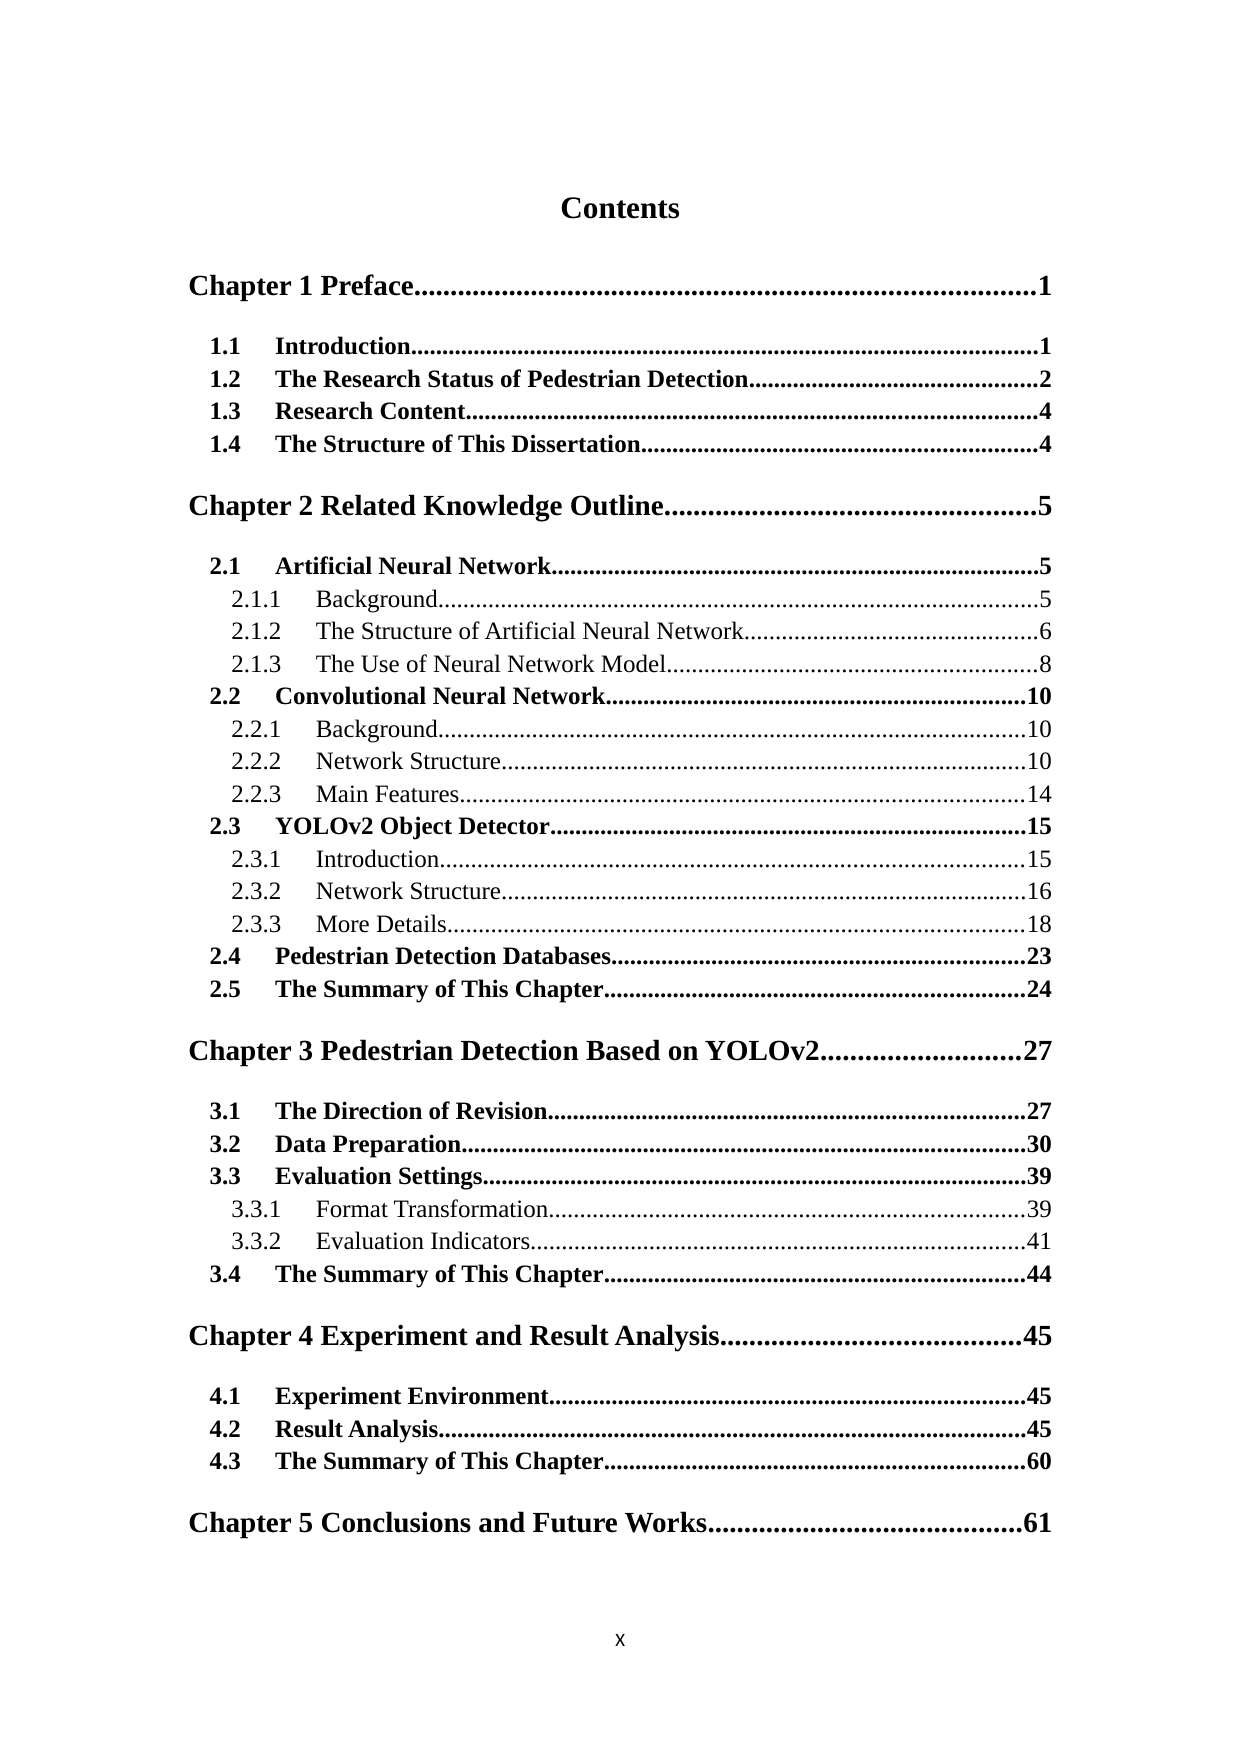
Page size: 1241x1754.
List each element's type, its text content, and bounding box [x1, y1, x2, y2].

text 2.2 Convolutional Neural Network 10 [209, 679, 1053, 712]
text 3.2 Data Preparation 30 [209, 1127, 1053, 1159]
text 2.1.1 Background 5 [231, 582, 1053, 614]
text Contents [187, 174, 1053, 239]
text 2.2.2 Network Structure 10 [231, 744, 1053, 777]
text 3.4 The Summary of This Chapter 44 [209, 1257, 1053, 1289]
text 2.3.3 More Details 18 [231, 907, 1053, 939]
text 3.3 Evaluation Settings 39 [209, 1159, 1053, 1192]
text Chapter 4 Experiment and Result Analysis 45 [187, 1302, 1053, 1367]
text 3.1 The Direction of Revision 27 [209, 1094, 1053, 1127]
text Chapter 2 Related Knowledge Outline 5 [187, 472, 1053, 537]
text 2.3.1 Introduction 15 [231, 842, 1053, 874]
text 1.1 Introduction 1 [209, 329, 1053, 362]
text Chapter 3 Pedestrian Detection Based on YOLOv2 27 [187, 1017, 1053, 1082]
text 4.2 Result Analysis 45 [209, 1412, 1053, 1444]
text Chapter 5 Conclusions and Future Works 61 [187, 1489, 1053, 1554]
text 2.3.2 Network Structure 16 [231, 874, 1053, 907]
text 3.3.2 Evaluation Indicators 41 [231, 1224, 1053, 1257]
text 2.2.1 Background 10 [231, 712, 1053, 744]
text 2.3 YOLOv2 Object Detector 15 [209, 809, 1053, 842]
text 2.1.3 The Use of Neural Network Model 8 [231, 647, 1053, 679]
text 2.1 Artificial Neural Network 5 [209, 549, 1053, 582]
text 1.4 The Structure of This Dissertation 4 [209, 427, 1053, 459]
text 2.1.2 The Structure of Artificial Neural Network 6 [231, 614, 1053, 647]
text 2.2.3 Main Features 14 [231, 777, 1053, 809]
text 3.3.1 Format Transformation 39 [231, 1192, 1053, 1224]
text 4.1 Experiment Environment 45 [209, 1379, 1053, 1412]
text 4.3 The Summary of This Chapter 60 [209, 1444, 1053, 1477]
text 1.3 Research Content 4 [209, 394, 1053, 427]
text 2.4 Pedestrian Detection Databases 23 [209, 939, 1053, 972]
text 1.2 The Research Status of Pedestrian Detection 2 [209, 362, 1053, 394]
text Chapter 1 Preface 1 [187, 252, 1053, 317]
text 2.5 The Summary of This Chapter 24 [209, 972, 1053, 1004]
